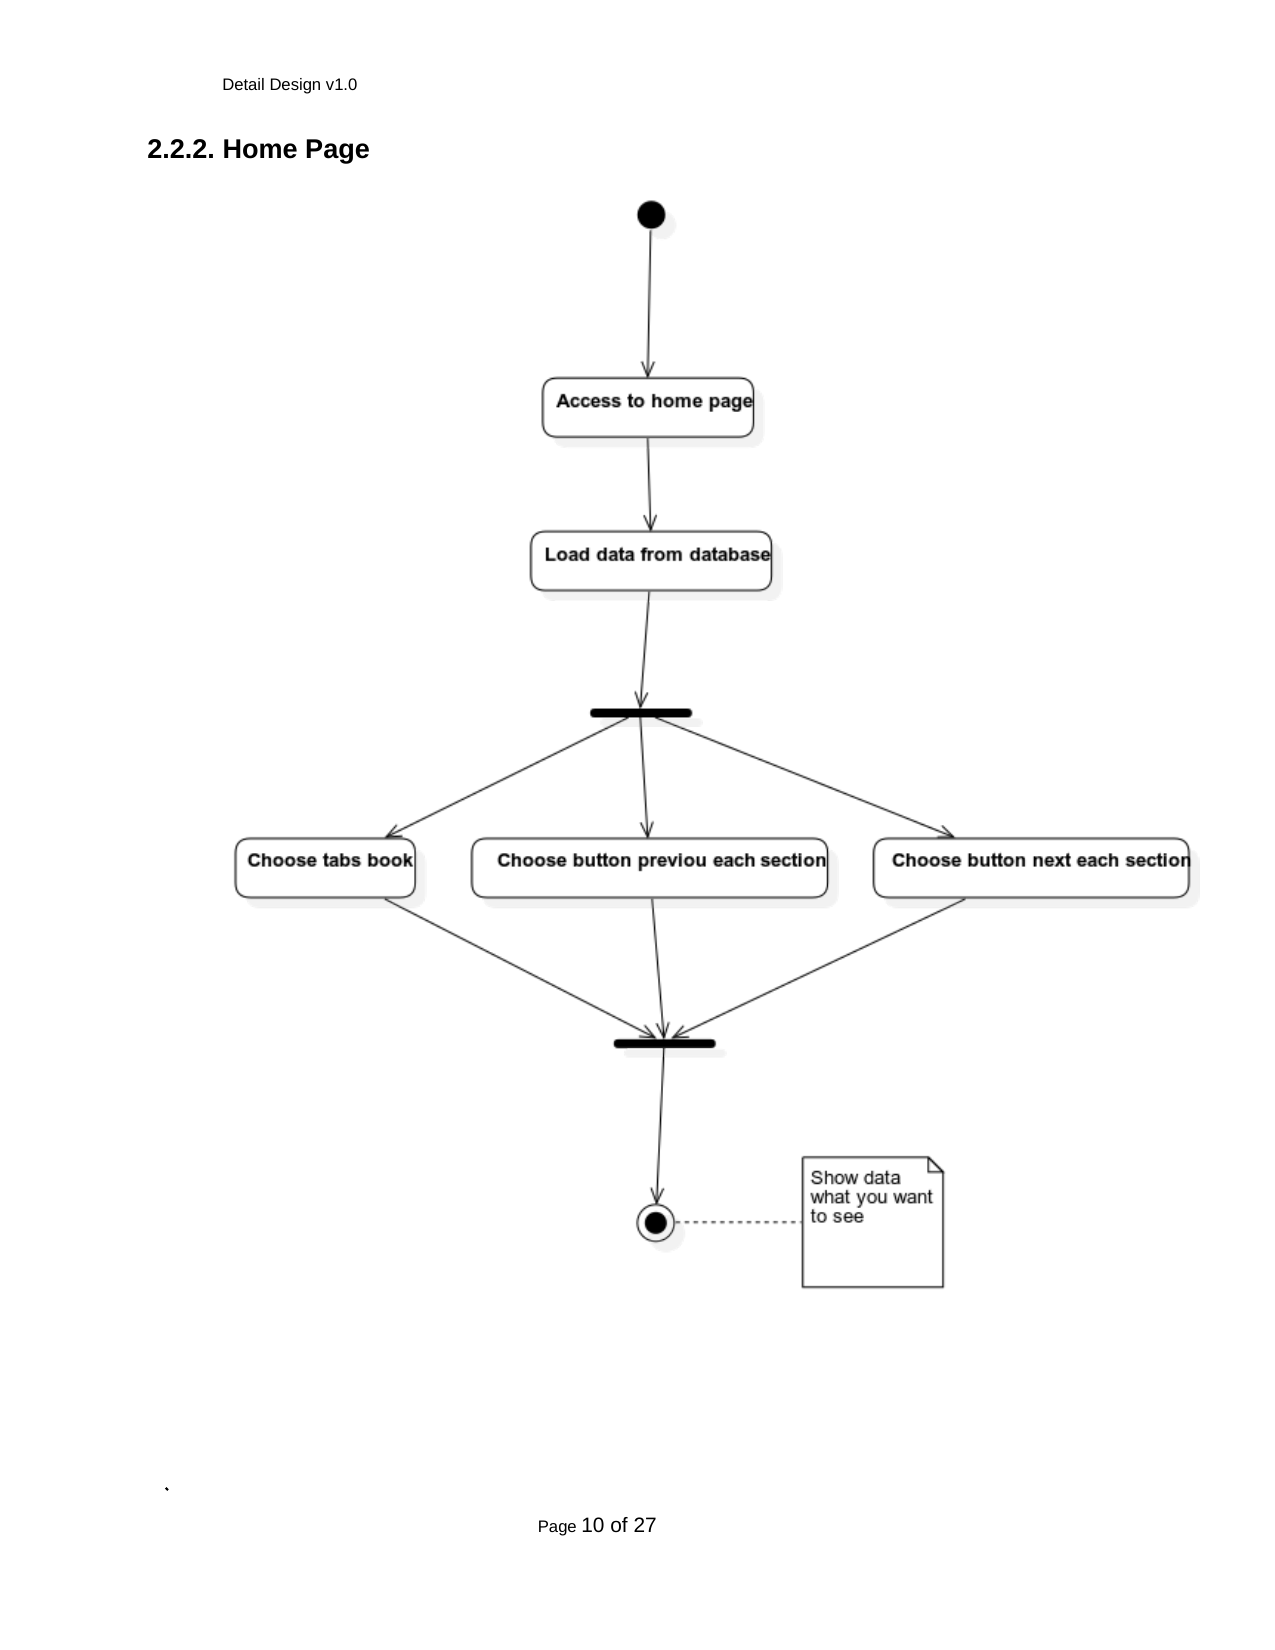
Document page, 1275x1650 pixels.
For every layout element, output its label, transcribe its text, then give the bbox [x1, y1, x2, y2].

subtitle Home Page [147, 133, 1128, 164]
picture [222, 186, 1204, 1304]
